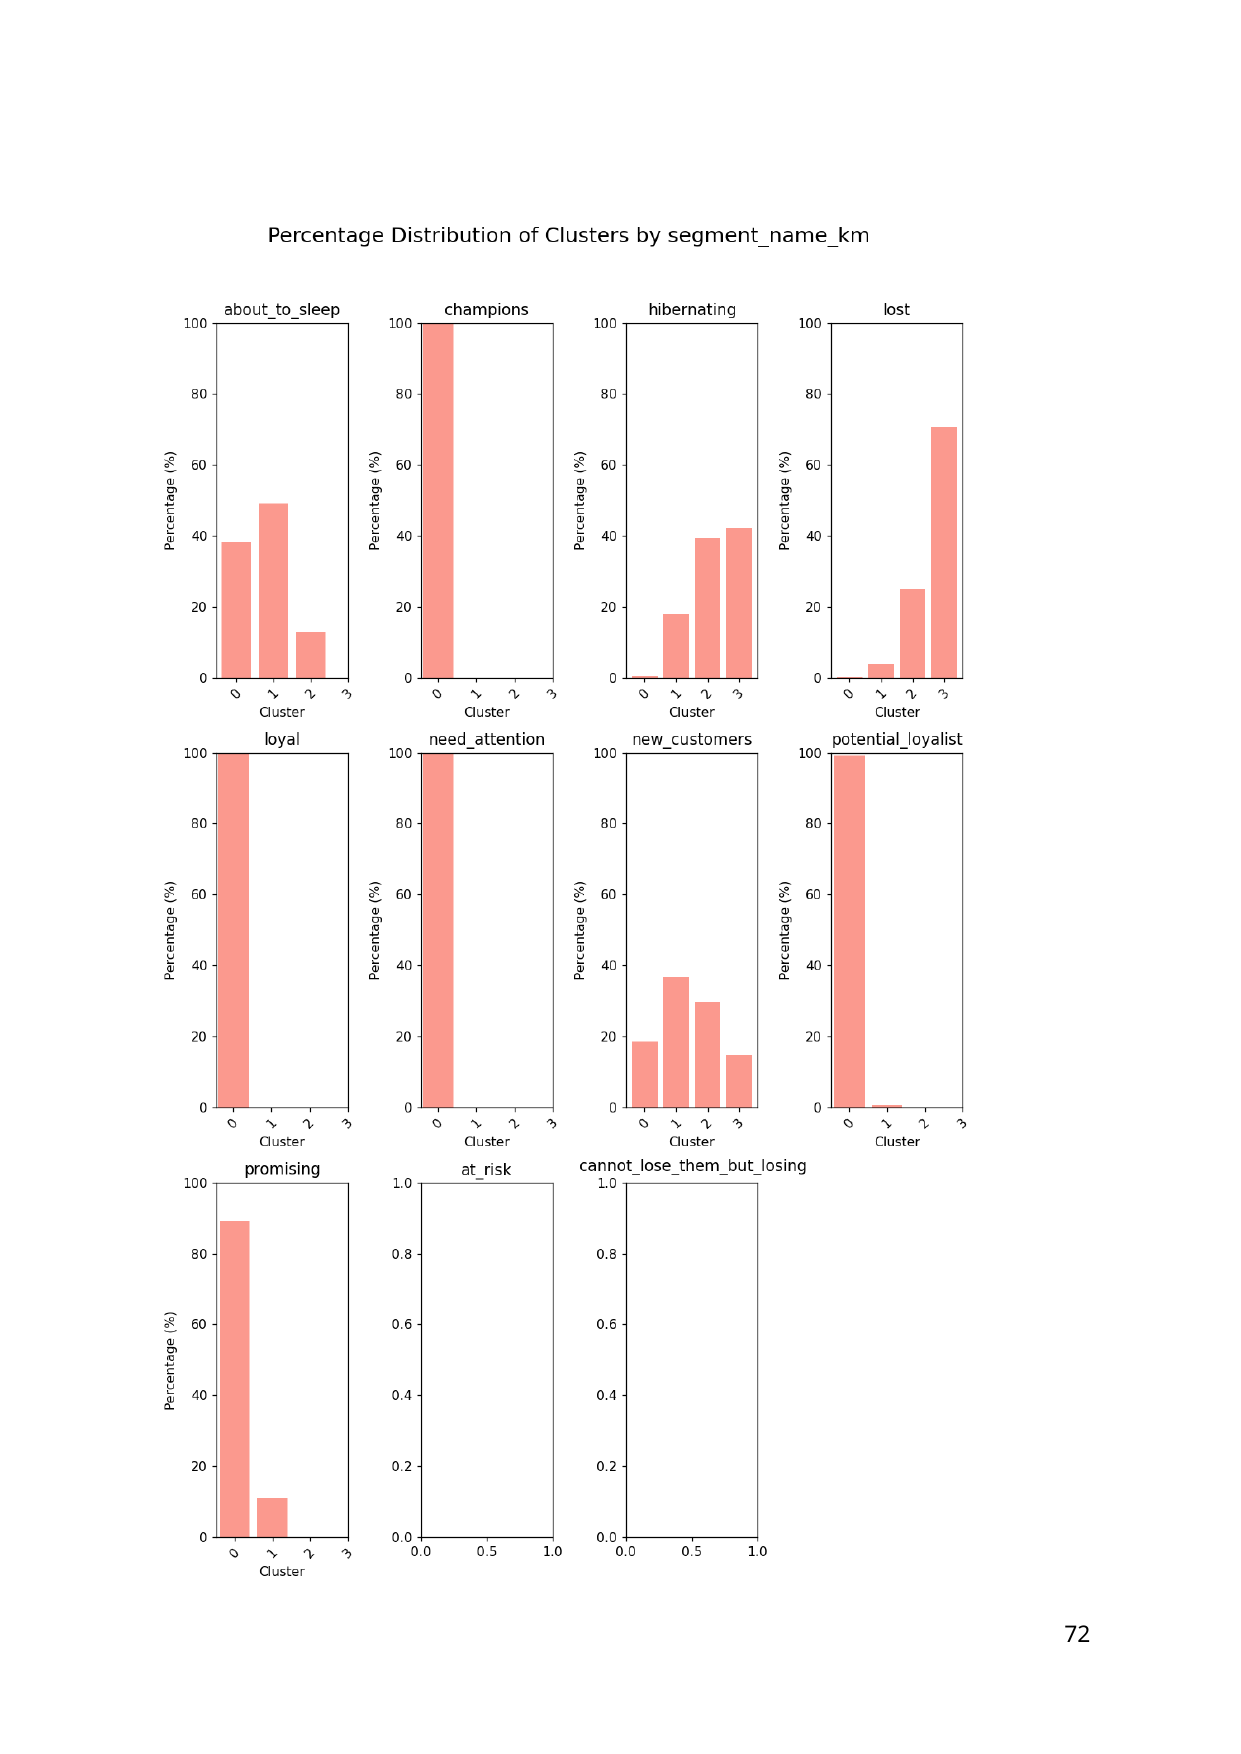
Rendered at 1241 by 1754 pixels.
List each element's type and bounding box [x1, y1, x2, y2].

picture [150, 200, 986, 1593]
